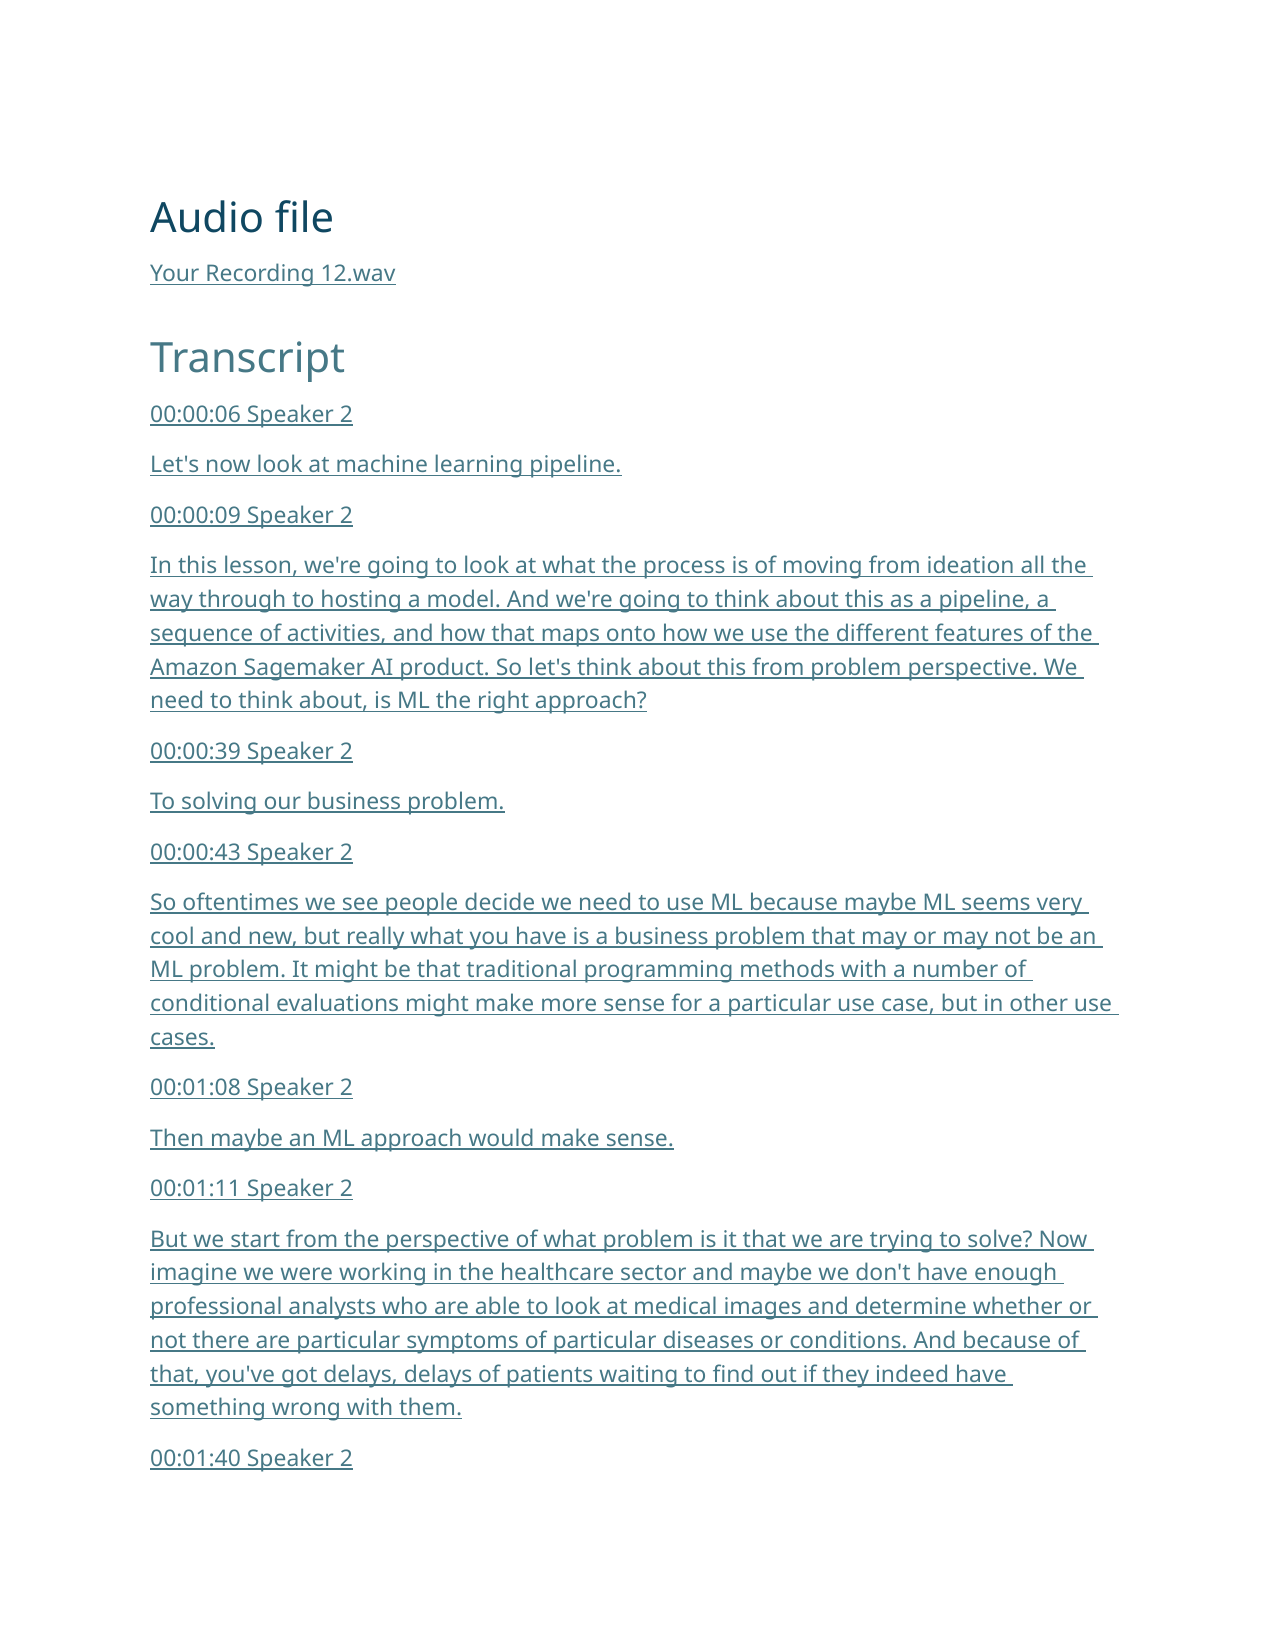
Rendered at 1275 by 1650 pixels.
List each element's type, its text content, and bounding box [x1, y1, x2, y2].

text 00:01:11 Speaker 2 [150, 1172, 1125, 1203]
text 00:00:09 Speaker 2 [150, 499, 1125, 530]
subtitle Transcript [150, 328, 1125, 385]
subtitle Audio file [150, 187, 1125, 244]
text 00:00:43 Speaker 2 [150, 835, 1125, 867]
text 00:00:06 Speaker 2 [150, 398, 1125, 429]
text Then maybe an ML approach would make sense. [150, 1122, 1125, 1153]
text To solving our business problem. [150, 785, 1125, 816]
text Your Recording 12.wav [150, 257, 1125, 288]
text 00:00:39 Speaker 2 [150, 734, 1125, 766]
text So oftentimes we see people decide we need to use ML because maybe ML seems very cool and new, but really what you have is a business problem that may or may not be an ML problem. It might be that traditional programming methods with a number of conditional evaluations might make more sense for a particular use case, but in other use cases. [150, 886, 1125, 1052]
text 00:01:40 Speaker 2 [150, 1442, 1125, 1473]
text But we start from the perspective of what problem is it that we are trying to solve? Now imagine we were working in the healthcare sector and maybe we don't have enough professional analysts who are able to look at medical images and determine whether or not there are particular symptoms of particular diseases or conditions. And because of that, you've got delays, delays of patients waiting to find out if they indeed have something wrong with them. [150, 1222, 1125, 1422]
text In this lesson, we're going to look at what the process is of moving from ideation all the way through to hosting a model. And we're going to think about this as a pipeline, a sequence of activities, and how that maps onto how we use the different features of the Amazon Sagemaker AI product. So let's think about this from problem perspective. We need to think about, is ML the right approach? [150, 549, 1125, 715]
text Let's now look at machine learning pipeline. [150, 448, 1125, 479]
text 00:01:08 Speaker 2 [150, 1071, 1125, 1102]
